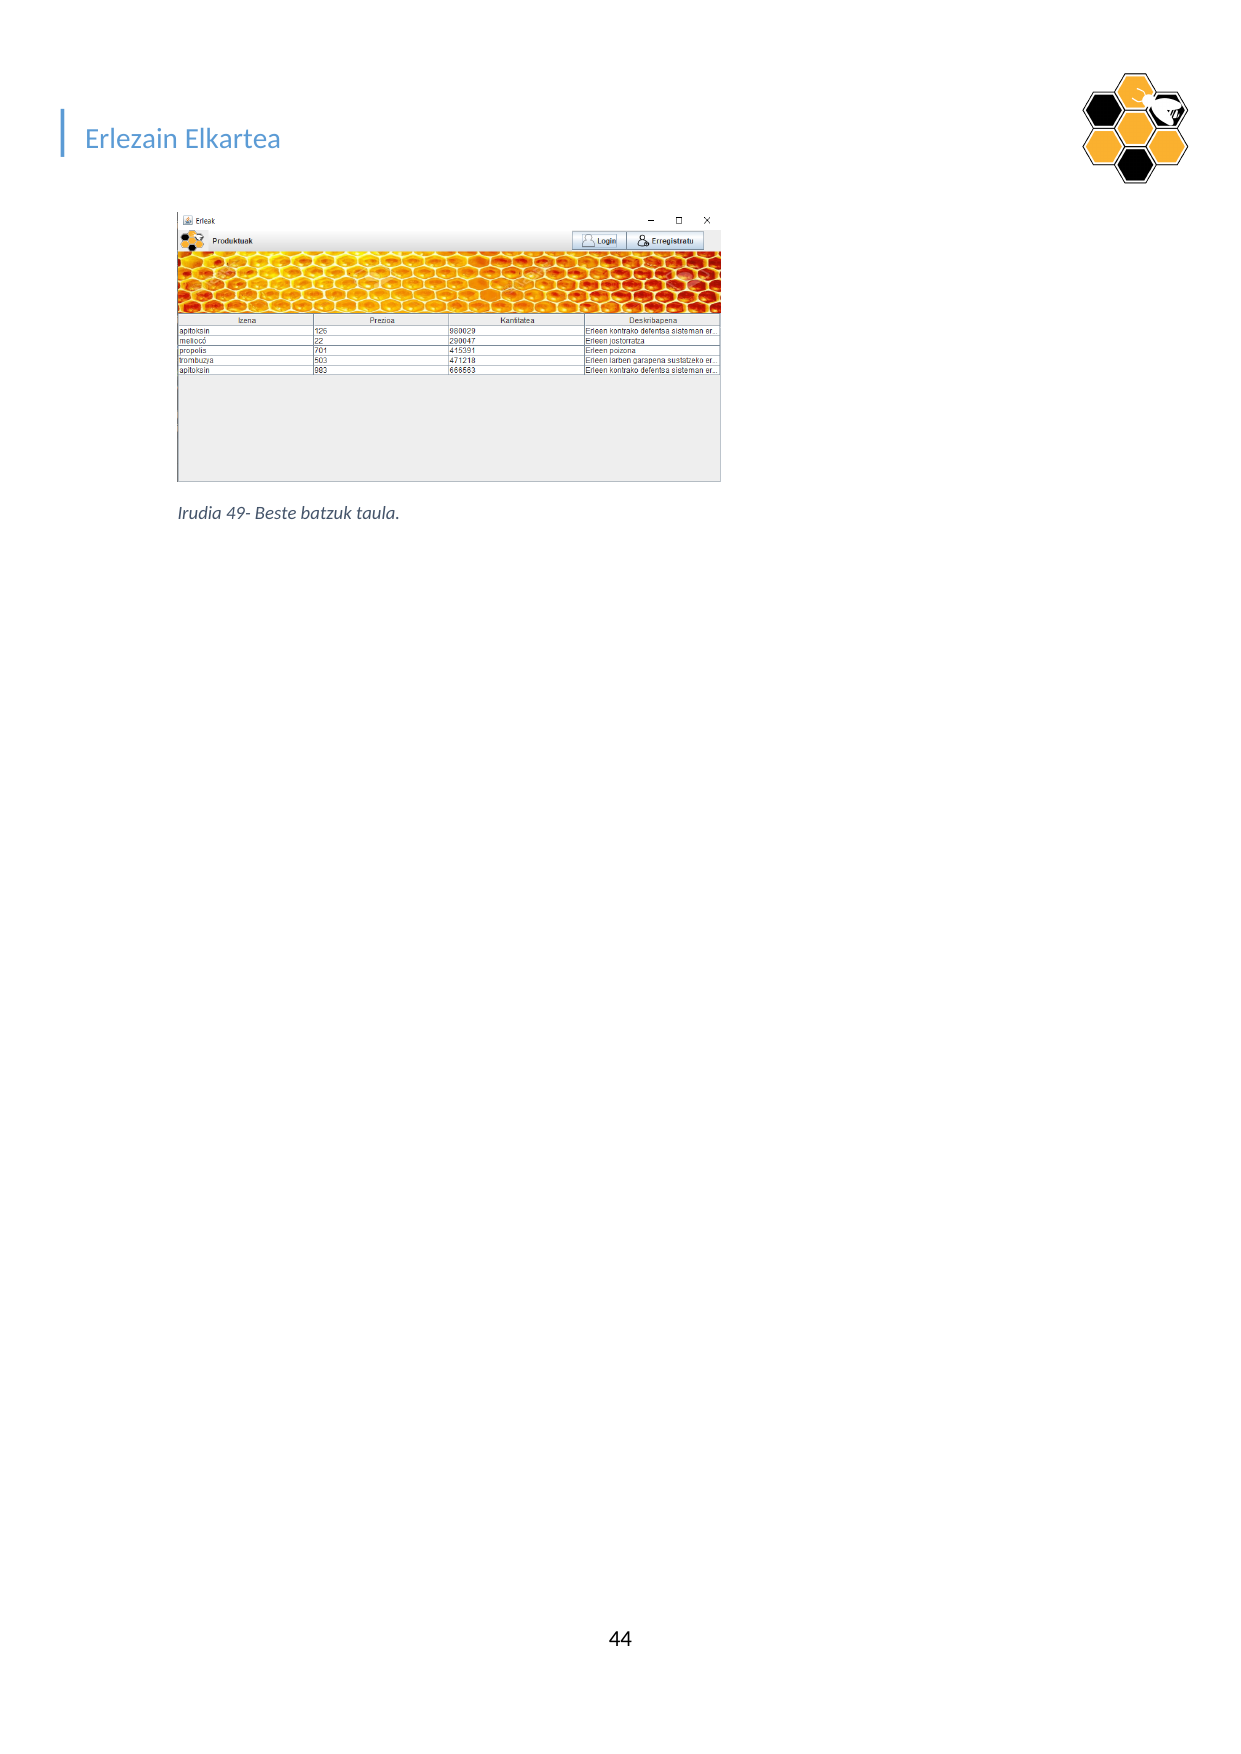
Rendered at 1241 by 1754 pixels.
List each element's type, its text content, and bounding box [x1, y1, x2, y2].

picture [1071, 73, 1210, 185]
picture [177, 212, 721, 482]
text Irudia 49- Beste batzuk taula. [177, 501, 1063, 524]
